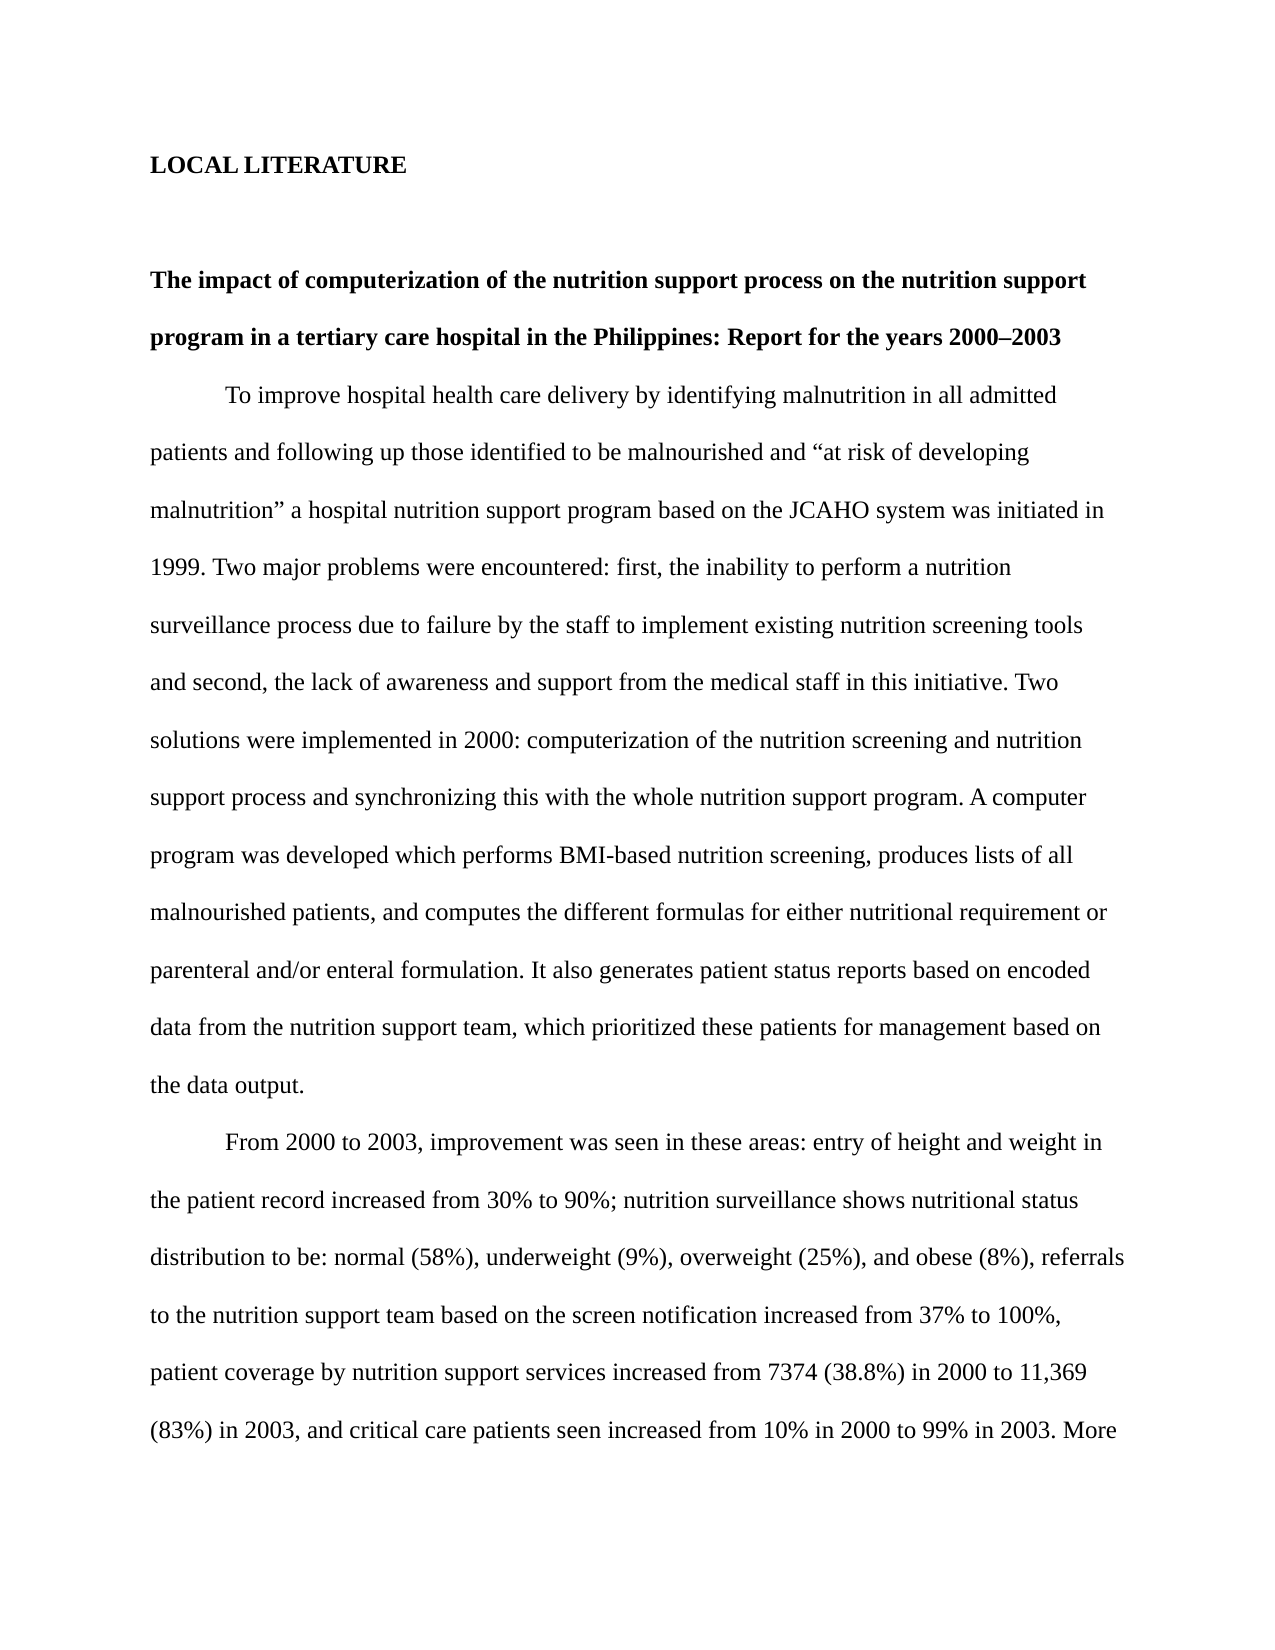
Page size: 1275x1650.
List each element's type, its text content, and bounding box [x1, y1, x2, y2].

text The impact of computerization of the nutrition support process on the nutrition support program in a tertiary care hospital in the Philippines: Report for the years 2000–2003 [150, 265, 1125, 351]
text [150, 1127, 1125, 1444]
text LOCAL LITERATURE [150, 150, 1125, 179]
text To improve hospital health care delivery by identifying malnutrition in all admitted patients and following up those identified to be malnourished and “at risk of developing malnutrition” a hospital nutrition support program based on the JCAHO system was initiated in 1999. Two major problems were encountered: first, the inability to perform a nutrition surveillance process due to failure by the staff to implement existing nutrition screening tools and second, the lack of awareness and support from the medical staff in this initiative. Two solutions were implemented in 2000: computerization of the nutrition screening and nutrition support process and synchronizing this with the whole nutrition support program. A computer program was developed which performs BMI-based nutrition screening, produces lists of all malnourished patients, and computes the different formulas for either nutritional requirement or parenteral and/or enteral formulation. It also generates patient status reports based on encoded data from the nutrition support team, which prioritized these patients for management based on the data output. [150, 380, 1125, 1099]
